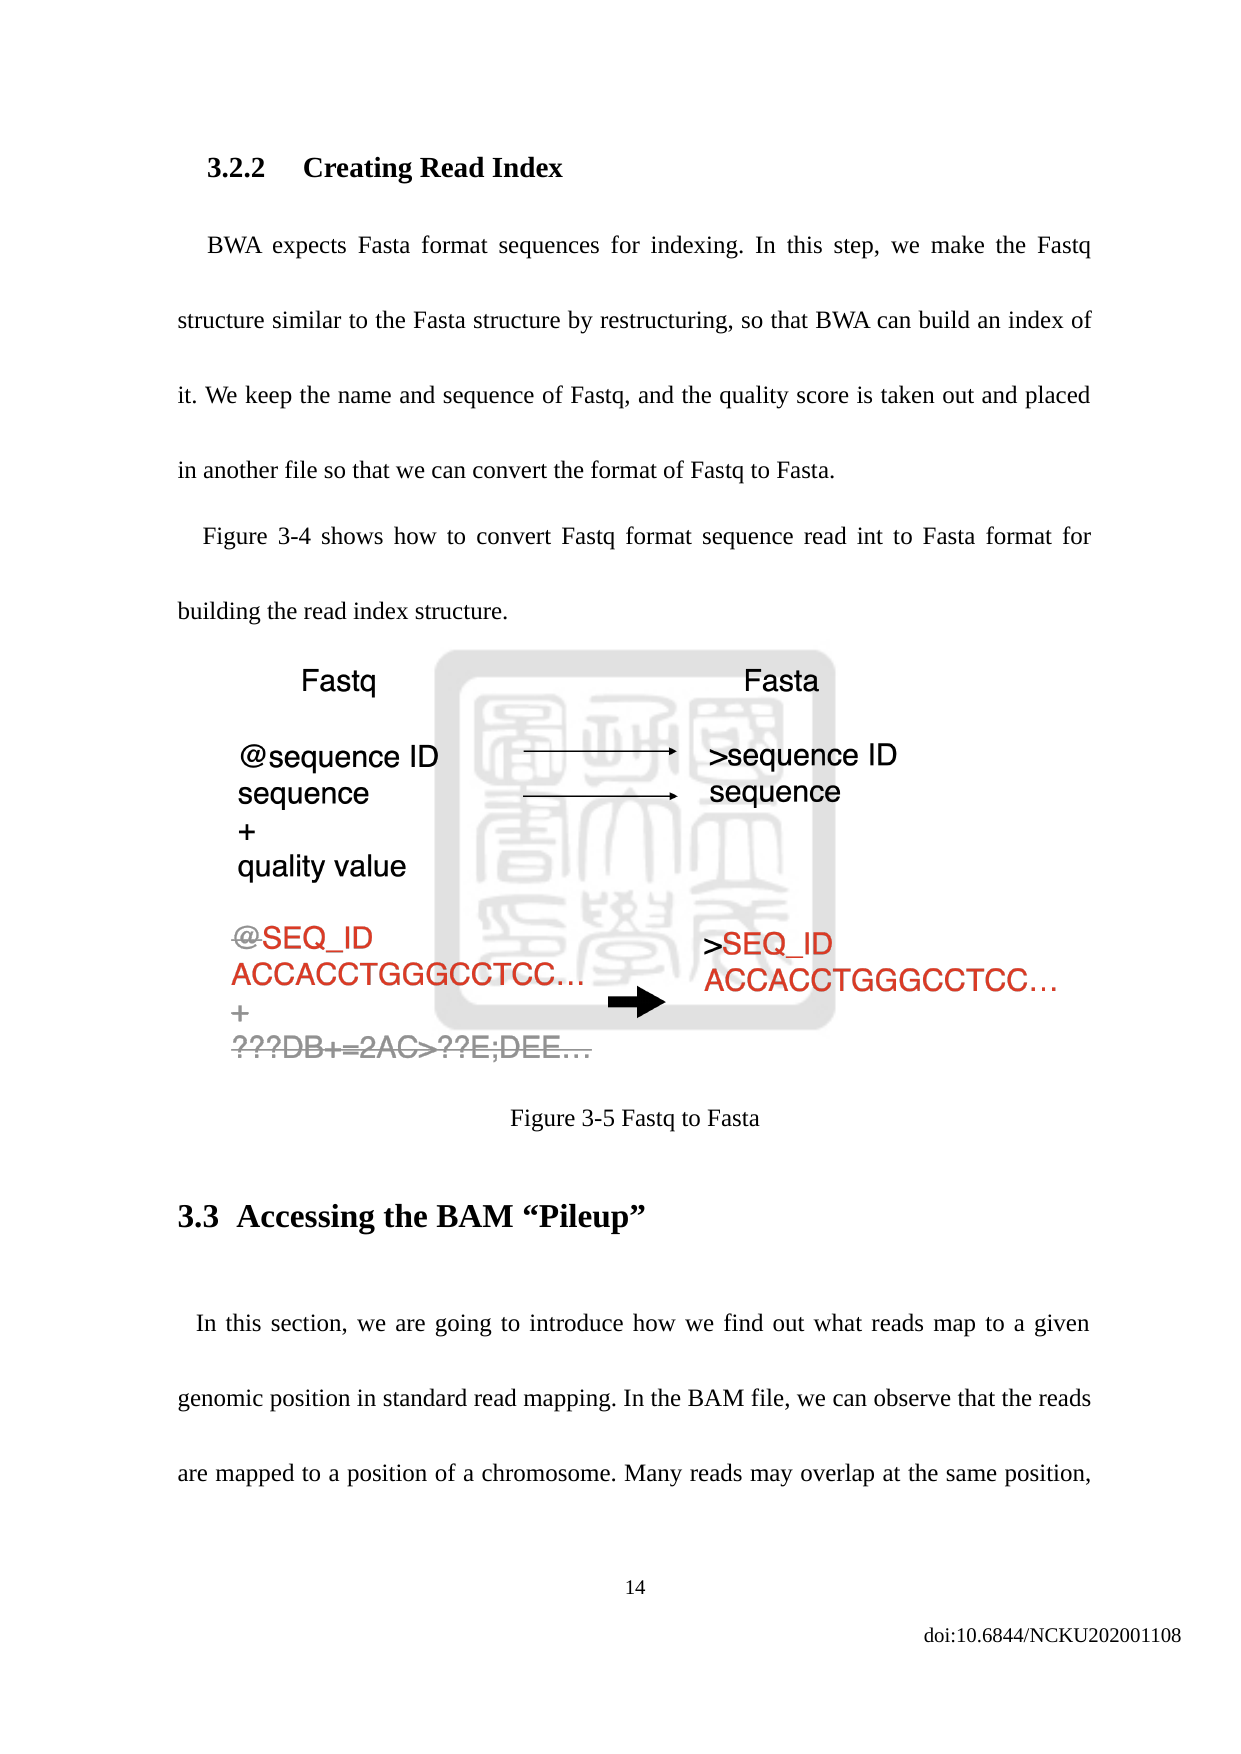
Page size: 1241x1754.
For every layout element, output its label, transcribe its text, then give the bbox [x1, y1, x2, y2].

text BWA expects Fasta format sequences for indexing. In this step, we make the Fastq structure similar to the Fasta structure by restructuring, so that BWA can build an index of it. We keep the name and sequence of Fastq, and the quality score is taken out and placed in another file so that we can convert the format of Fastq to Fasta. [177, 225, 1092, 488]
picture [227, 638, 1064, 1069]
subtitle Creating Read Index [207, 148, 1092, 186]
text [177, 1304, 1092, 1491]
subtitle Accessing the BAM “Pileup” [177, 1178, 1092, 1253]
text Figure 3-4 shows how to convert Fastq format sequence read int to Fasta format for building the read index structure. [177, 517, 1092, 629]
